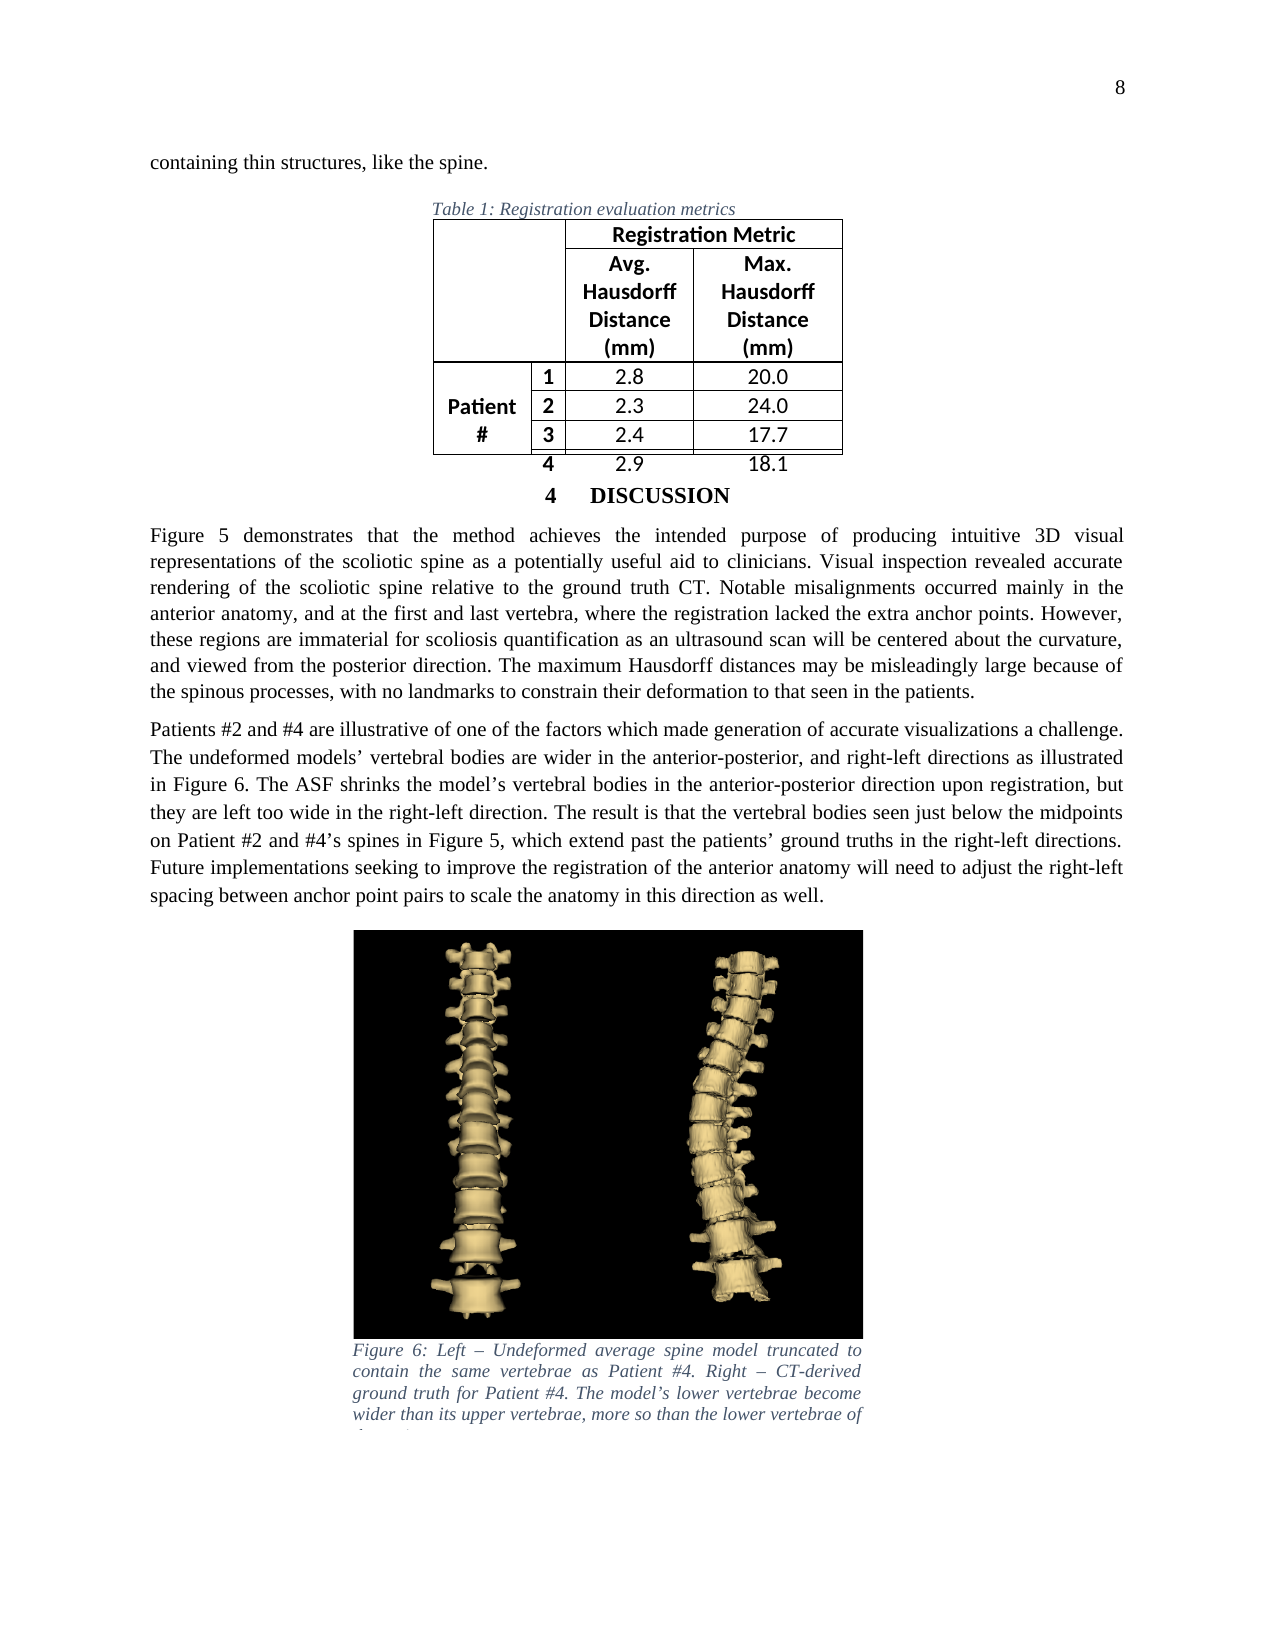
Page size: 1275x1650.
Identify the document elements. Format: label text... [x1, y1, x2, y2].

text Patients #2 and #4 are illustrative of one of the factors which made generation of accurate visualizations a challenge. The undeformed models’ vertebral bodies are wider in the anterior-posterior, and right-left directions as illustrated in Figure 6. The ASF shrinks the model’s vertebral bodies in the anterior-posterior direction upon registration, but they are left too wide in the right-left direction. The result is that the vertebral bodies seen just below the midpoints on Patient #2 and #4’s spines in Figure 5, which extend past the patients’ ground truths in the right-left directions. Future implementations seeking to improve the registration of the anterior anatomy will need to adjust the right-left spacing between anchor point pairs to scale the anatomy in this direction as well. [150, 717, 1125, 907]
text Figure 5 demonstrates that the method achieves the intended purpose of producing intuitive 3D visual representations of the scoliotic spine as a potentially useful aid to clinicians. Visual inspection revealed accurate rendering of the scoliotic spine relative to the ground truth CT. Notable misalignments occurred mainly in the anterior anatomy, and at the first and last vertebra, where the registration lacked the extra anchor points. However, these regions are immaterial for scoliosis quantification as an ultrasound scan will be centered about the curvature, and viewed from the posterior direction. The maximum Hausdorff distances may be misleadingly large because of the spinous processes, with no landmarks to constrain their deformation to that seen in the patients. [150, 523, 1125, 703]
picture [353, 930, 864, 1339]
subtitle DISCUSSION [150, 482, 1125, 508]
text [150, 150, 1125, 174]
